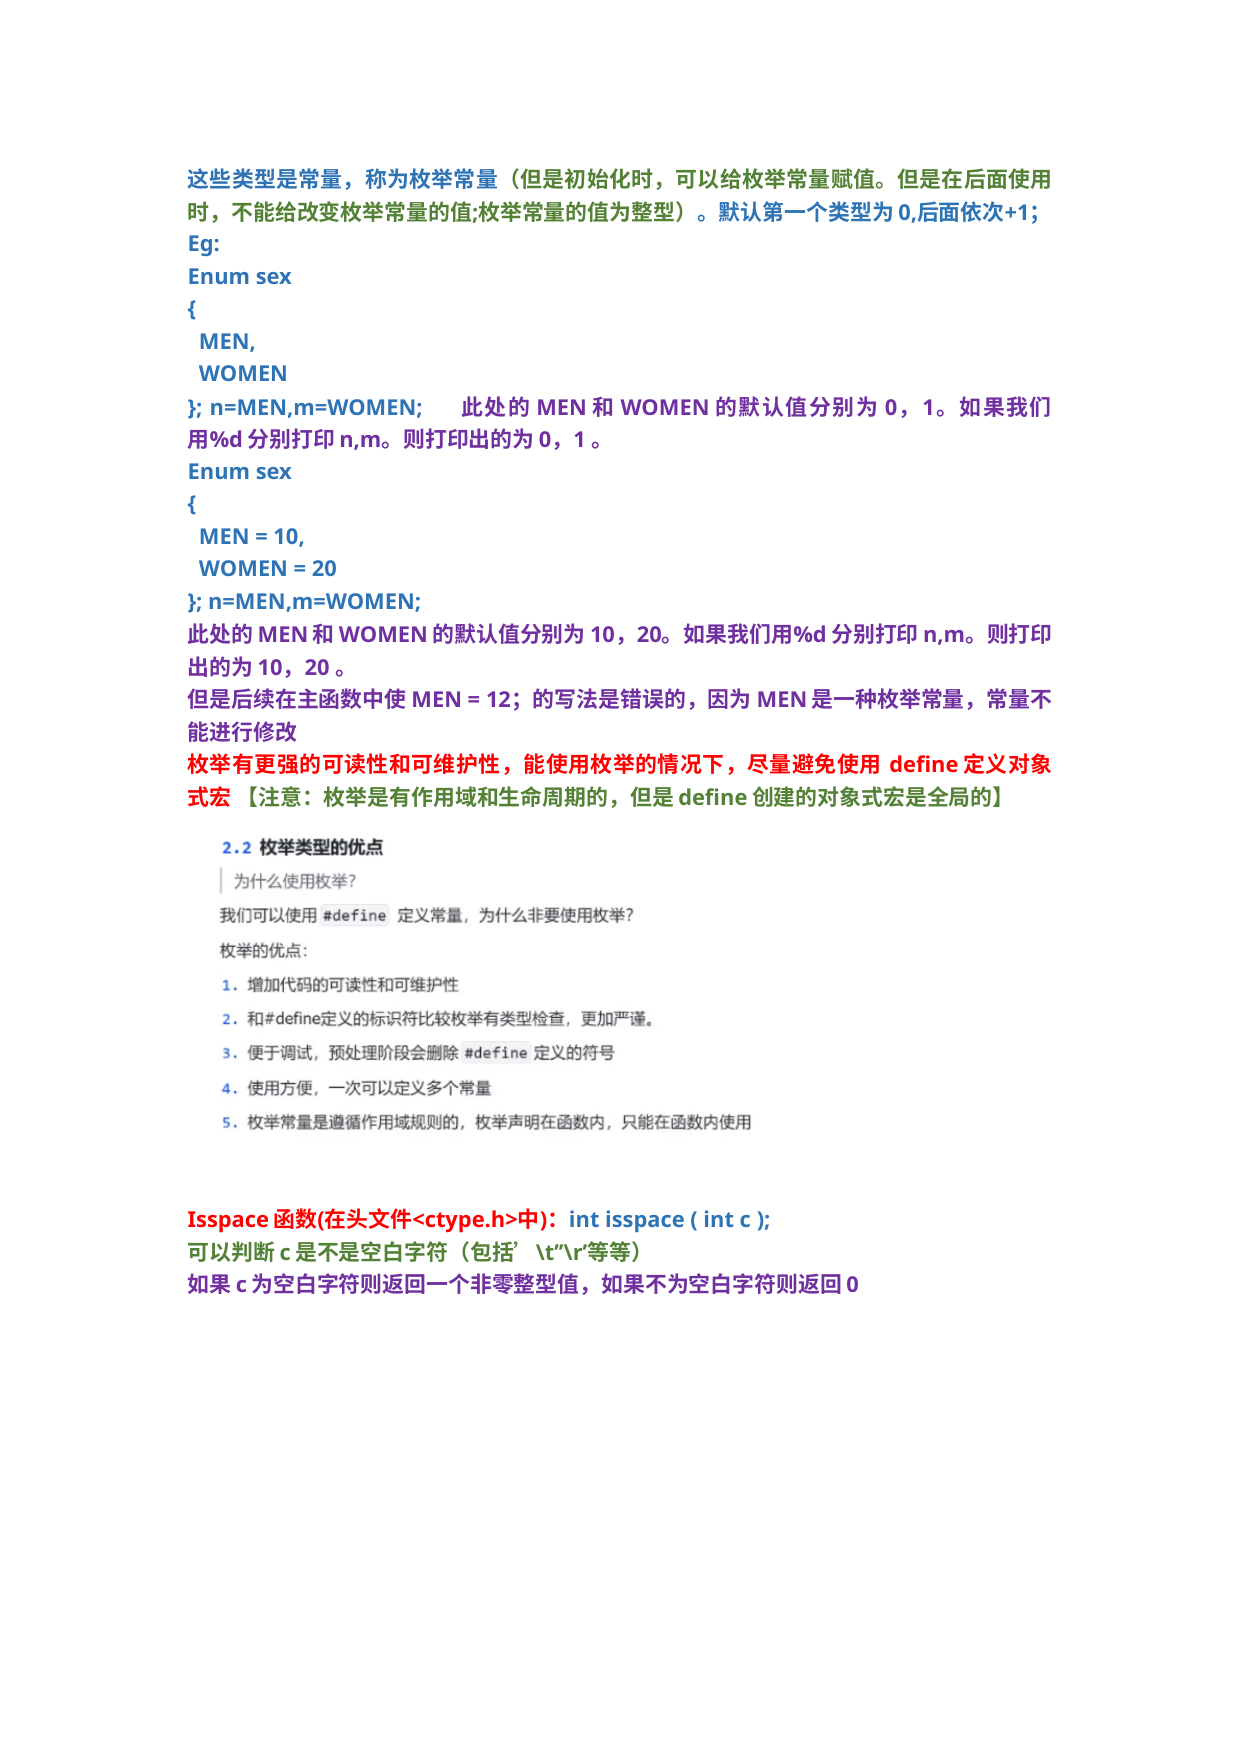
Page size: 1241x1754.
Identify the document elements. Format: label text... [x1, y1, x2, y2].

text { [187, 292, 1053, 324]
text Eg: [187, 227, 1053, 259]
text Enum sex [187, 259, 1053, 292]
text }; n=MEN,m=WOMEN; 此处的MEN和WOMEN的默认值分别为0，1。如果我们用%d分别打印n,m。则打印出的为0，1 。 [187, 389, 1053, 454]
text WOMEN [187, 357, 1053, 389]
text { [187, 487, 1053, 519]
text 但是后续在主函数中使MEN = 12；的写法是错误的，因为MEN是一种枚举常量，常量不能进行修改 [187, 682, 1053, 747]
picture [187, 812, 843, 1156]
text Enum sex [187, 454, 1053, 487]
text MEN = 10, [187, 519, 1053, 552]
text 枚举有更强的可读性和可维护性，能使用枚举的情况下，尽量避免使用define定义对象式宏 【注意：枚举是有作用域和生命周期的，但是define创建的对象式宏是全局的】 [187, 747, 1053, 812]
text MEN, [187, 324, 1053, 357]
text Isspace函数(在头文件<ctype.h>中)：int isspace ( int c ); [187, 1202, 1053, 1234]
text WOMEN = 20 [187, 552, 1053, 584]
text 此处的MEN和WOMEN的默认值分别为10，20。如果我们用%d分别打印n,m。则打印出的为10，20 。 [187, 617, 1053, 682]
text }; n=MEN,m=WOMEN; [187, 584, 1053, 617]
text 可以判断c是不是空白字符（包括’\t’’\r’等等） [187, 1234, 1053, 1267]
text 如果c为空白字符则返回一个非零整型值，如果不为空白字符则返回0 [187, 1267, 1053, 1299]
text 这些类型是常量，称为枚举常量（但是初始化时，可以给枚举常量赋值。但是在后面使用时，不能给改变枚举常量的值;枚举常量的值为整型）。默认第一个类型为0,后面依次+1； [187, 162, 1053, 227]
